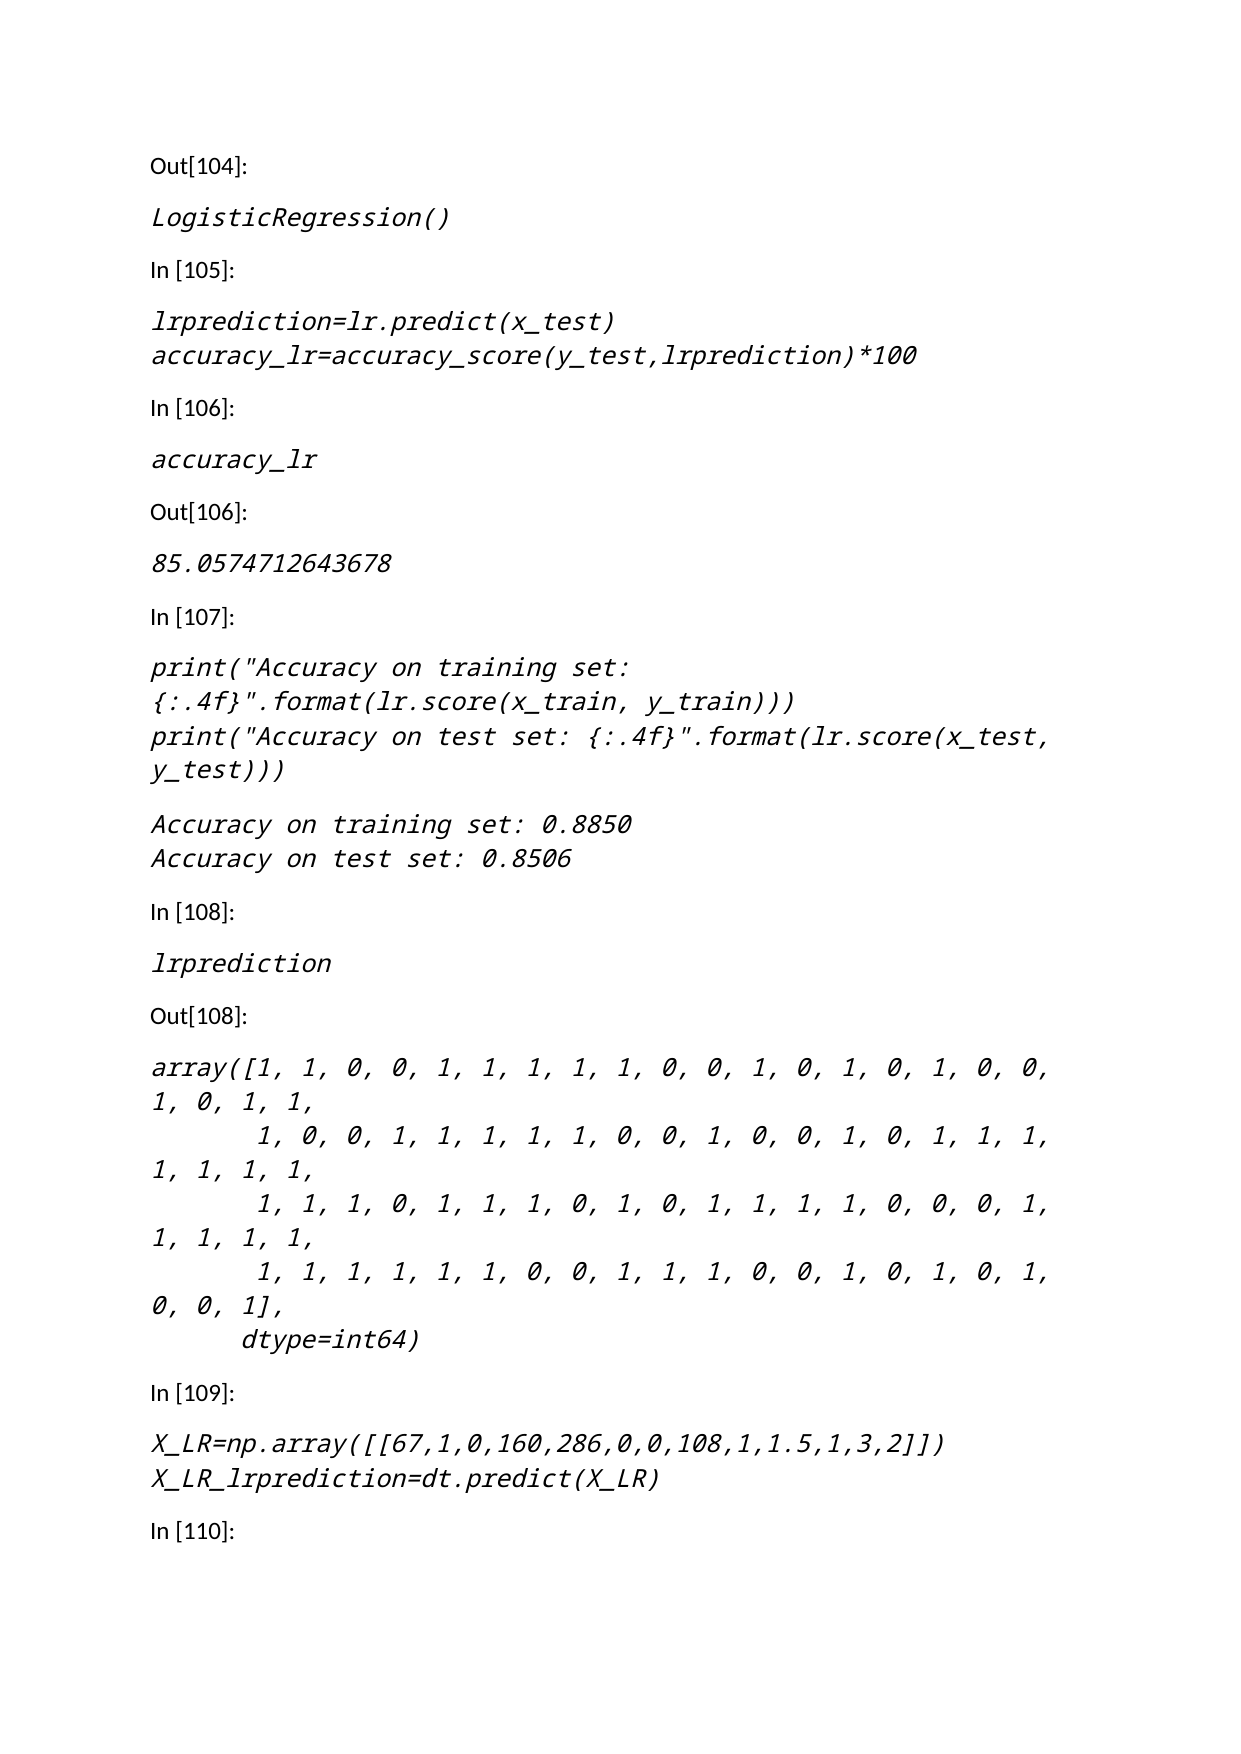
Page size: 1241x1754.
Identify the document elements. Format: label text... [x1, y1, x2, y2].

text Out[104]: [150, 150, 1090, 181]
text 85.0574712643678 [150, 546, 1090, 580]
text In [105]: [150, 254, 1090, 285]
text lrprediction [150, 945, 1090, 979]
text print("Accuracy on training set: {:.4f}".format(lr.score(x_train, y_train))) print("Accuracy on test set: {:.4f}".format(lr.score(x_test, y_test))) [150, 650, 1090, 786]
text accuracy_lr [150, 442, 1090, 476]
text In [108]: [150, 896, 1090, 927]
text In [107]: [150, 601, 1090, 631]
text In [106]: [150, 392, 1090, 423]
text In [109]: [150, 1377, 1090, 1407]
text Accuracy on training set: 0.8850 Accuracy on test set: 0.8506 [150, 807, 1090, 875]
text lrprediction=lr.predict(x_test) accuracy_lr=accuracy_score(y_test,lrprediction)*100 [150, 303, 1090, 372]
text Out[106]: [150, 497, 1090, 527]
text X_LR=np.array([[67,1,0,160,286,0,0,108,1,1.5,1,3,2]]) X_LR_lrprediction=dt.predict(X_LR) [150, 1426, 1090, 1494]
text array([1, 1, 0, 0, 1, 1, 1, 1, 1, 0, 0, 1, 0, 1, 0, 1, 0, 0, 1, 0, 1, 1, 1, 0, 0, 1, 1, 1, 1, 1, 0, 0, 1, 0, 0, 1, 0, 1, 1, 1, 1, 1, 1, 1, 1, 1, 1, 0, 1, 1, 1, 0, 1, 0, 1, 1, 1, 1, 0, 0, 0, 1, 1, 1, 1, 1, 1, 1, 1, 1, 1, 1, 0, 0, 1, 1, 1, 0, 0, 1, 0, 1, 0, 1, 0, 0, 1], dtype=int64) [150, 1049, 1090, 1356]
text LogisticRegression() [150, 199, 1090, 233]
text Out[108]: [150, 1000, 1090, 1031]
text In [110]: [150, 1515, 1090, 1546]
